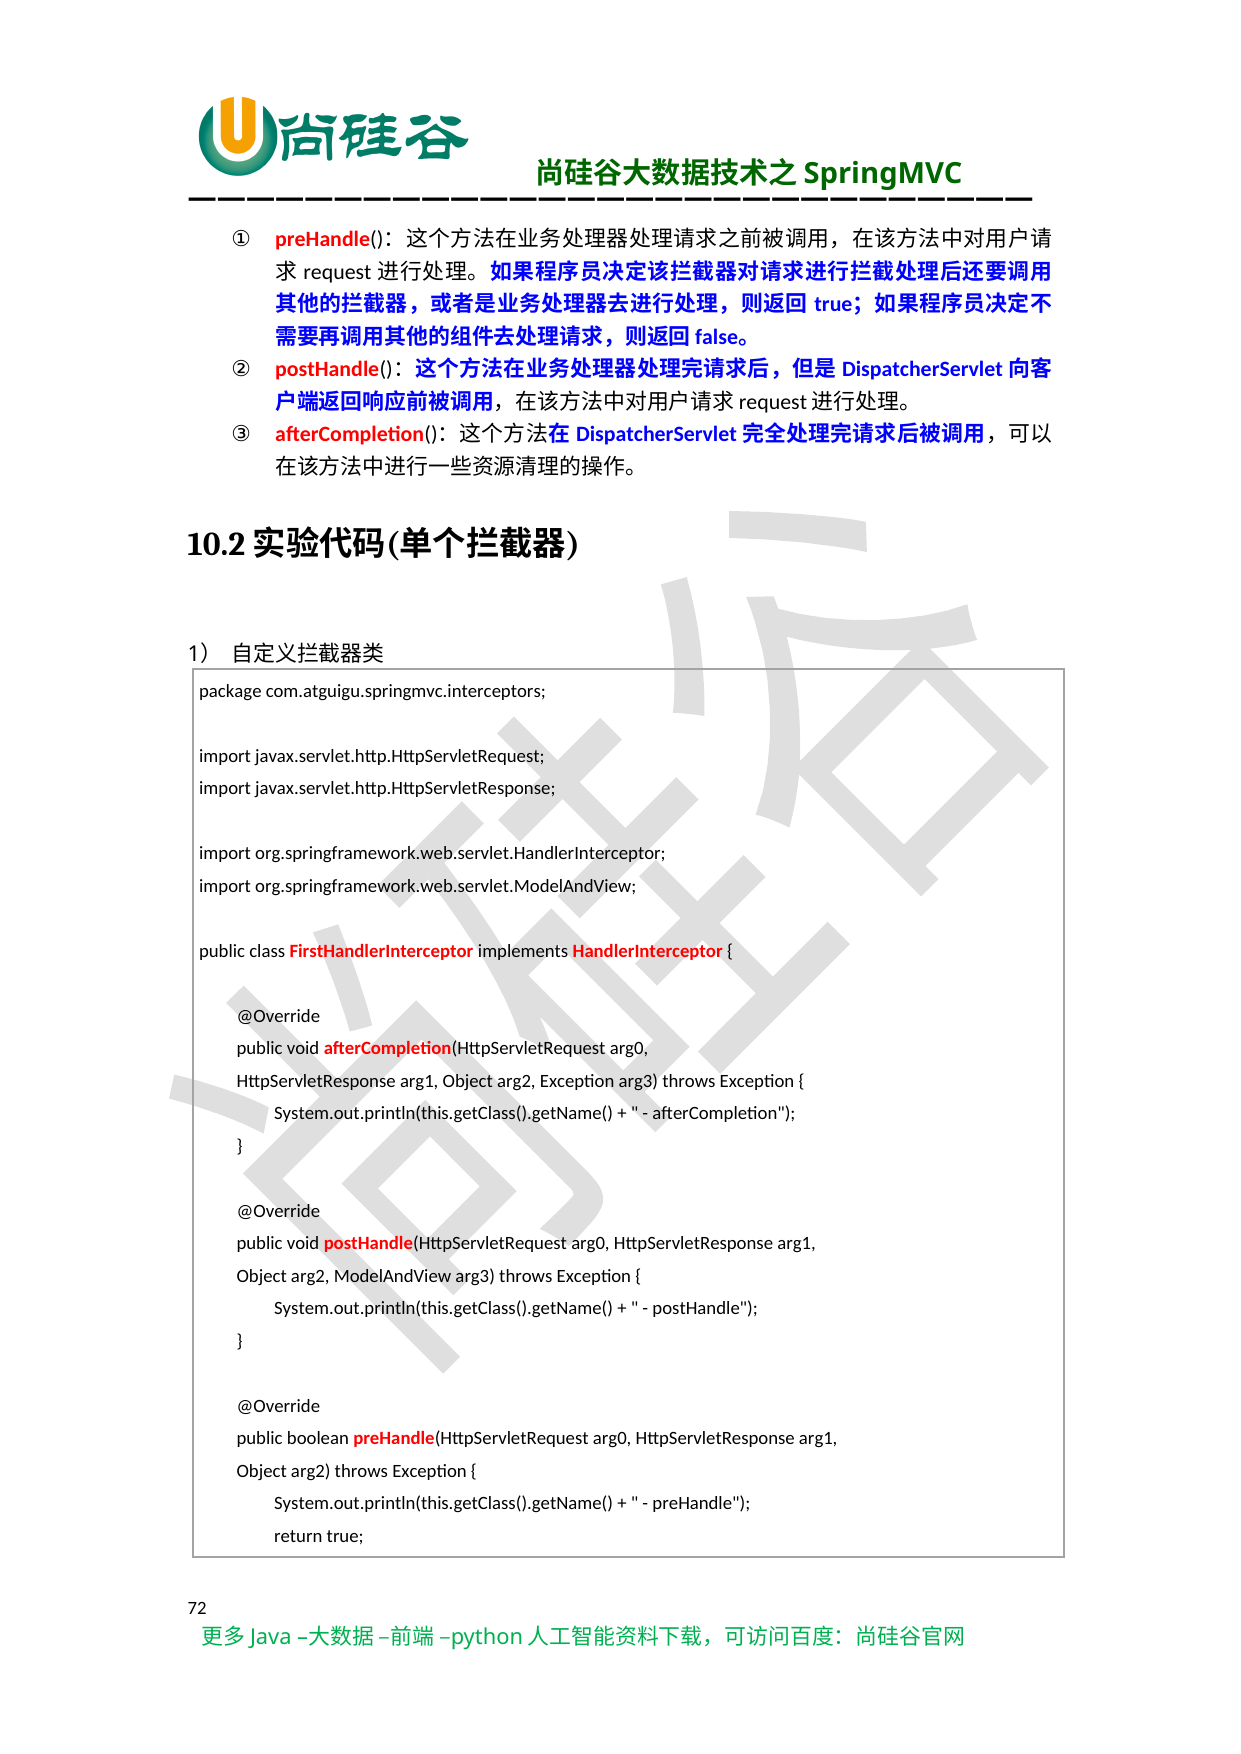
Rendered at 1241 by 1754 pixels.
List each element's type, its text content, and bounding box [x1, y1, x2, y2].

list postHandle()：这个方法在业务处理器处理完请求后，但是DispatcherServlet 向客户端返回响应前被调用，在该方法中对用户请求request进行处理。 [231, 351, 1053, 416]
subtitle 10.2 实验代码(单个拦截器) [187, 508, 1053, 573]
list preHandle()：这个方法在业务处理器处理请求之前被调用，在该方法中对用户请求 request 进行处理。如果程序员决定该拦截器对请求进行拦截处理后还要调用其他的拦截器，或者是业务处理器去进行处理，则返回true；如果程序员决定不需要再调用其他的组件去处理请求，则返回false。 [231, 221, 1053, 351]
list 自定义拦截器类 [187, 635, 1053, 668]
picture [187, 88, 476, 184]
list afterCompletion()：这个方法在 DispatcherServlet 完全处理完请求后被调用，可以在该方法中进行一些资源清理的操作。 [231, 416, 1053, 481]
